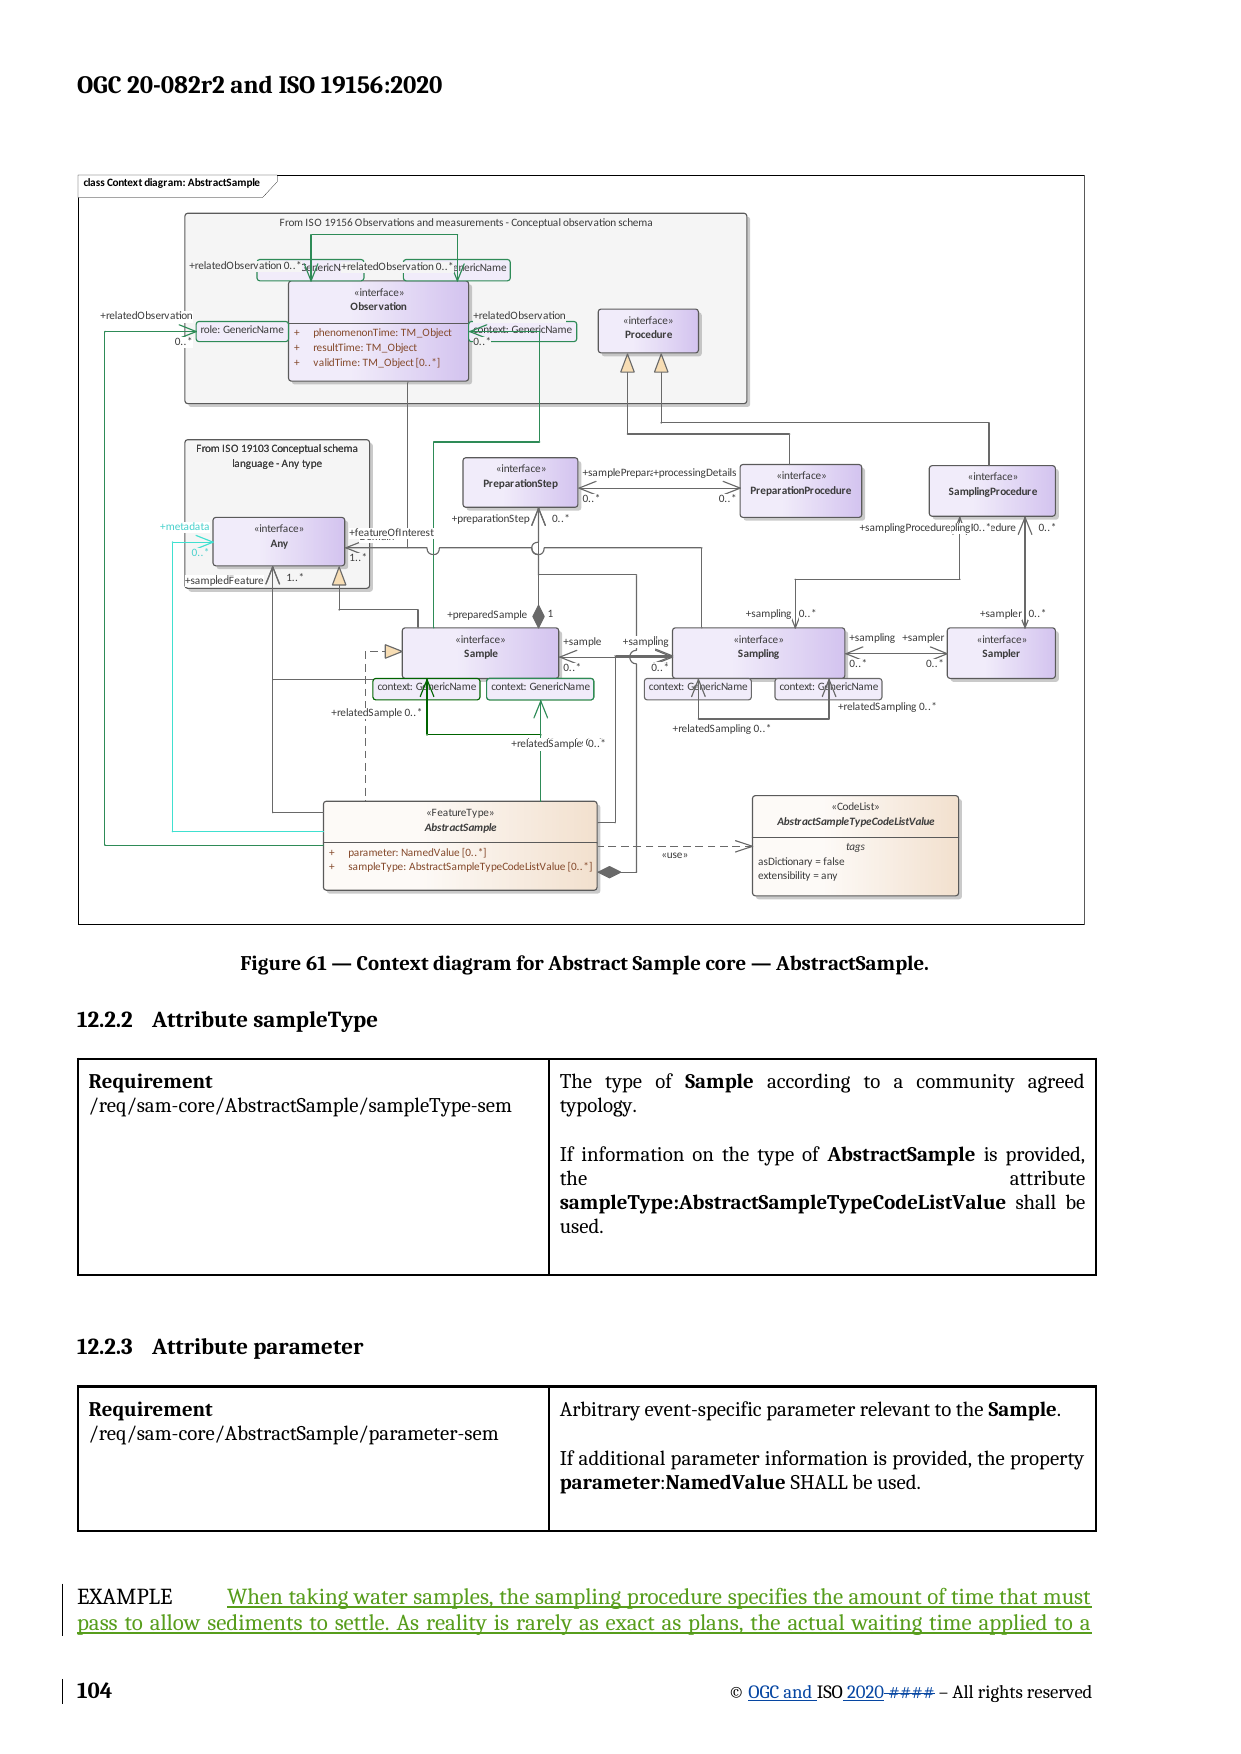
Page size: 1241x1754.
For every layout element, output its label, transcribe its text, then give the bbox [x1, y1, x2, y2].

subtitle Attribute sampleType [77, 1006, 1092, 1033]
text Figure 61 — Context diagram for Abstract Sample core — AbstractSample. [77, 950, 1092, 975]
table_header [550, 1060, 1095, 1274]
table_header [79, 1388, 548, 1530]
text EXAMPLE [77, 1584, 1092, 1632]
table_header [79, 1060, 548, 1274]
subtitle Attribute parameter [77, 1334, 1092, 1360]
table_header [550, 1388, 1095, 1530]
